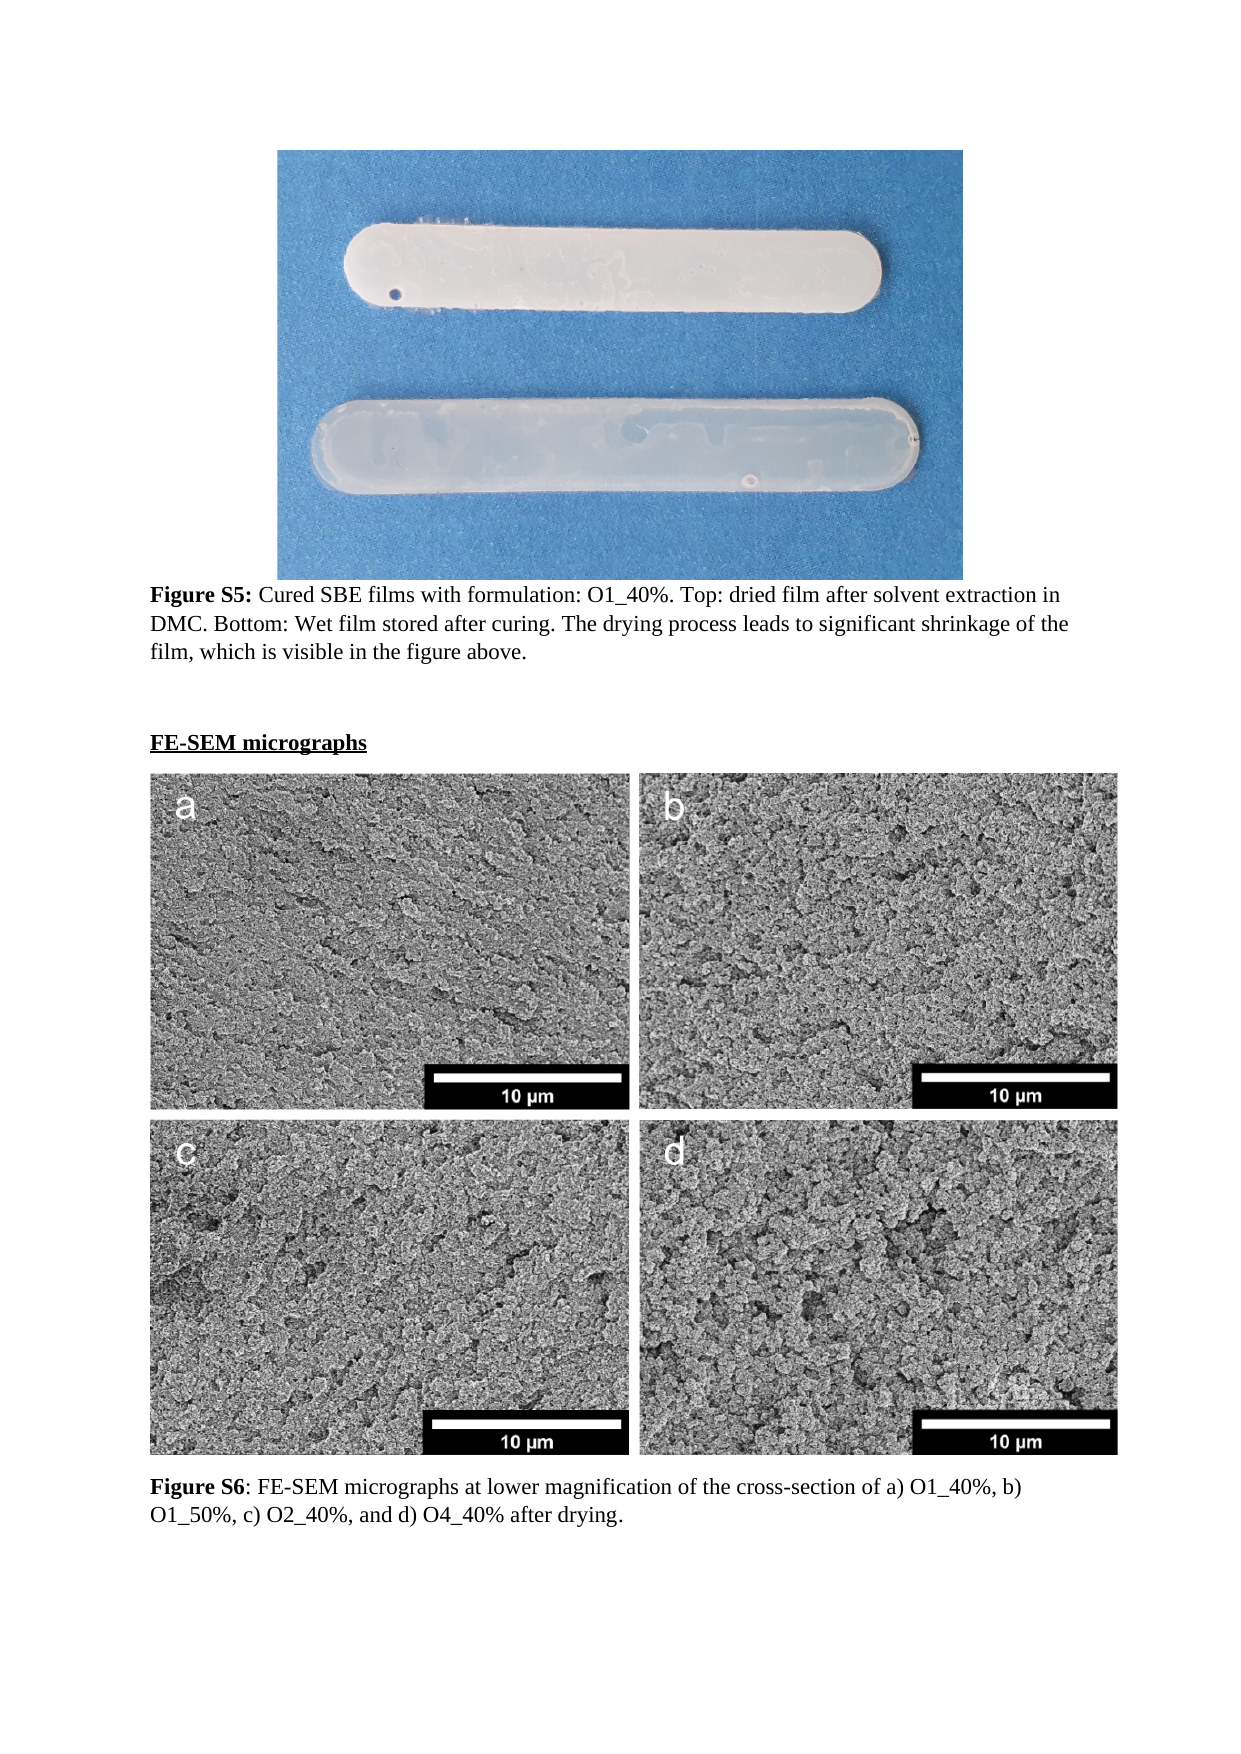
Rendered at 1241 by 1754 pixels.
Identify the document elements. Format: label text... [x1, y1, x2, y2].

picture [150, 773, 1118, 1455]
text FE-SEM micrographs [150, 729, 1090, 755]
picture [277, 150, 963, 580]
text Figure S6: FE-SEM micrographs at lower magnification of the cross-section of a) O1_40%, b) O1_50%, c) O2_40%, and d) O4_40% after drying. [150, 1473, 1090, 1528]
